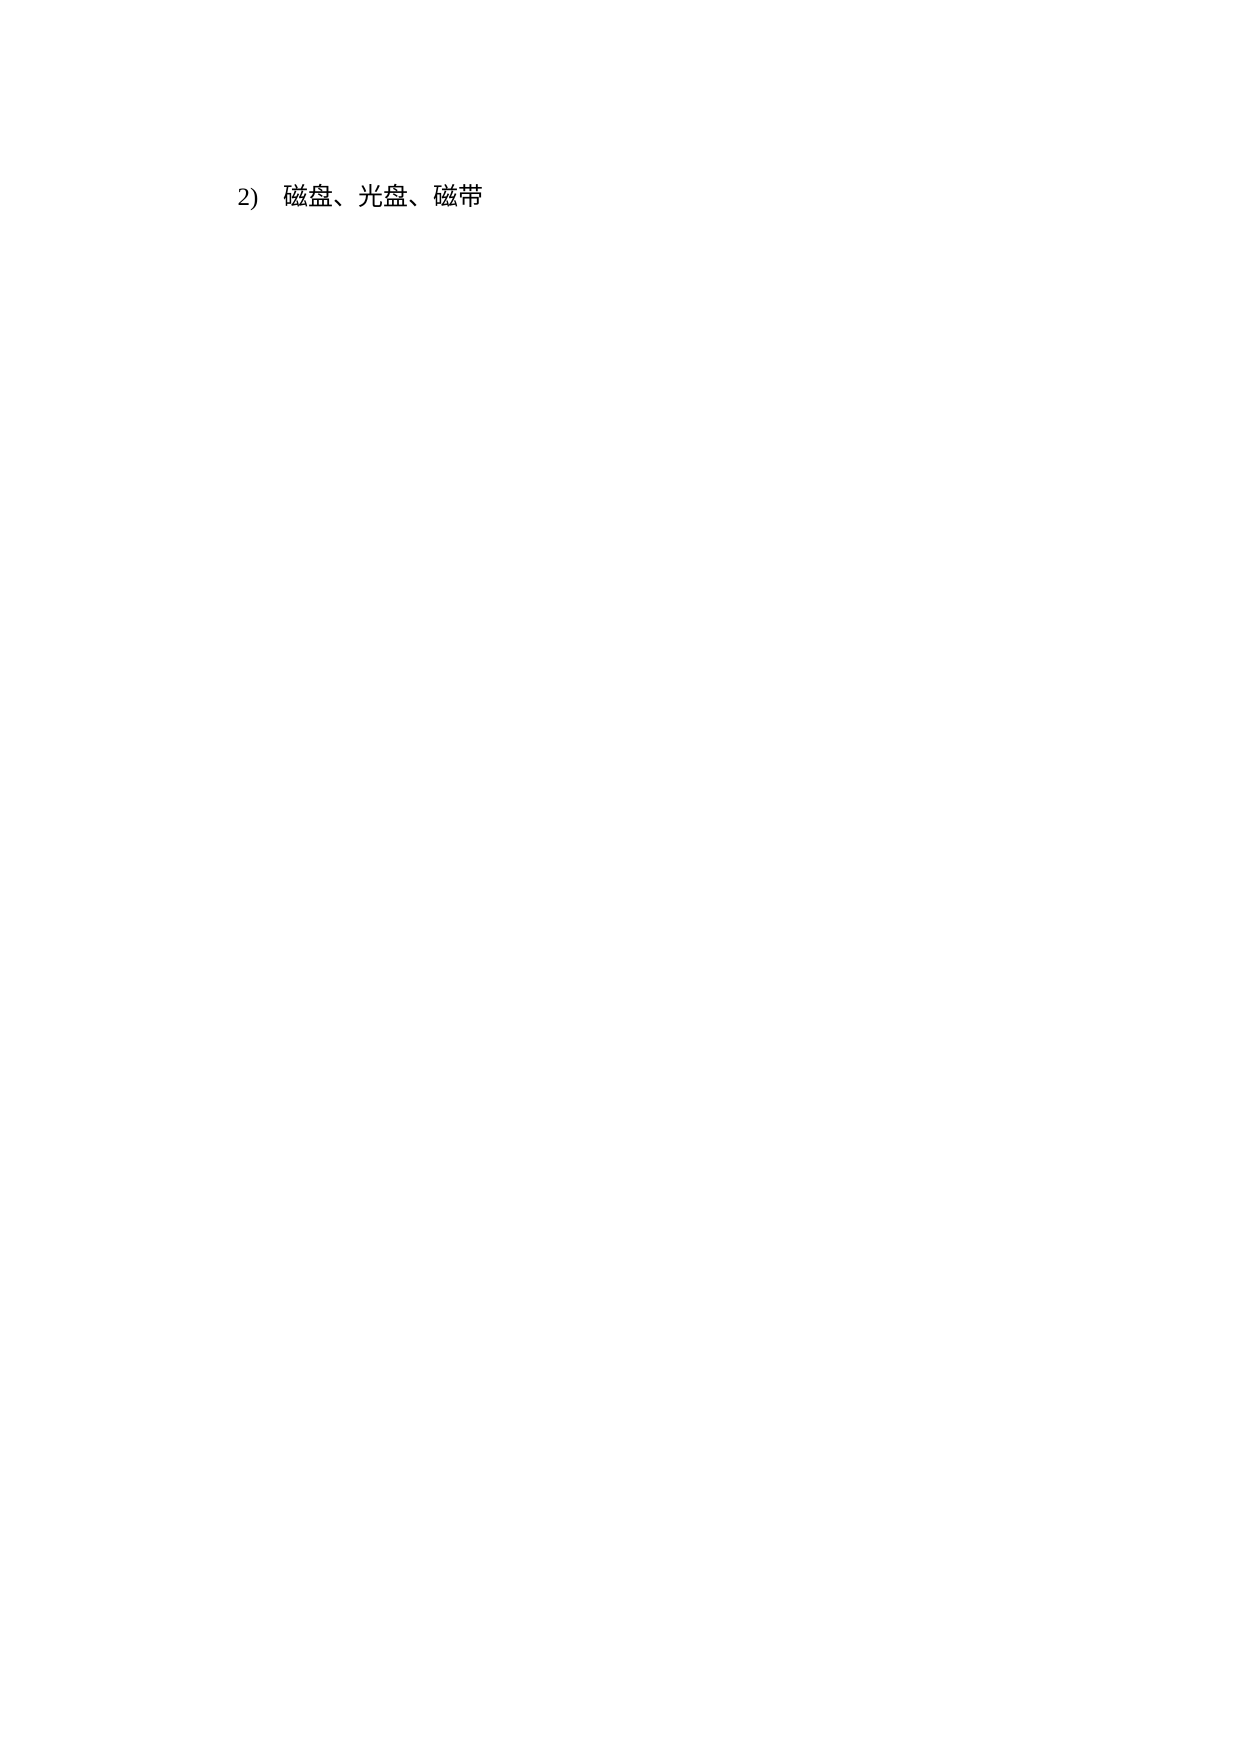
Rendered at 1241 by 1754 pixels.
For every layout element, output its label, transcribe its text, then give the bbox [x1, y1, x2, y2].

list 磁盘、光盘、磁带 [237, 162, 1053, 227]
